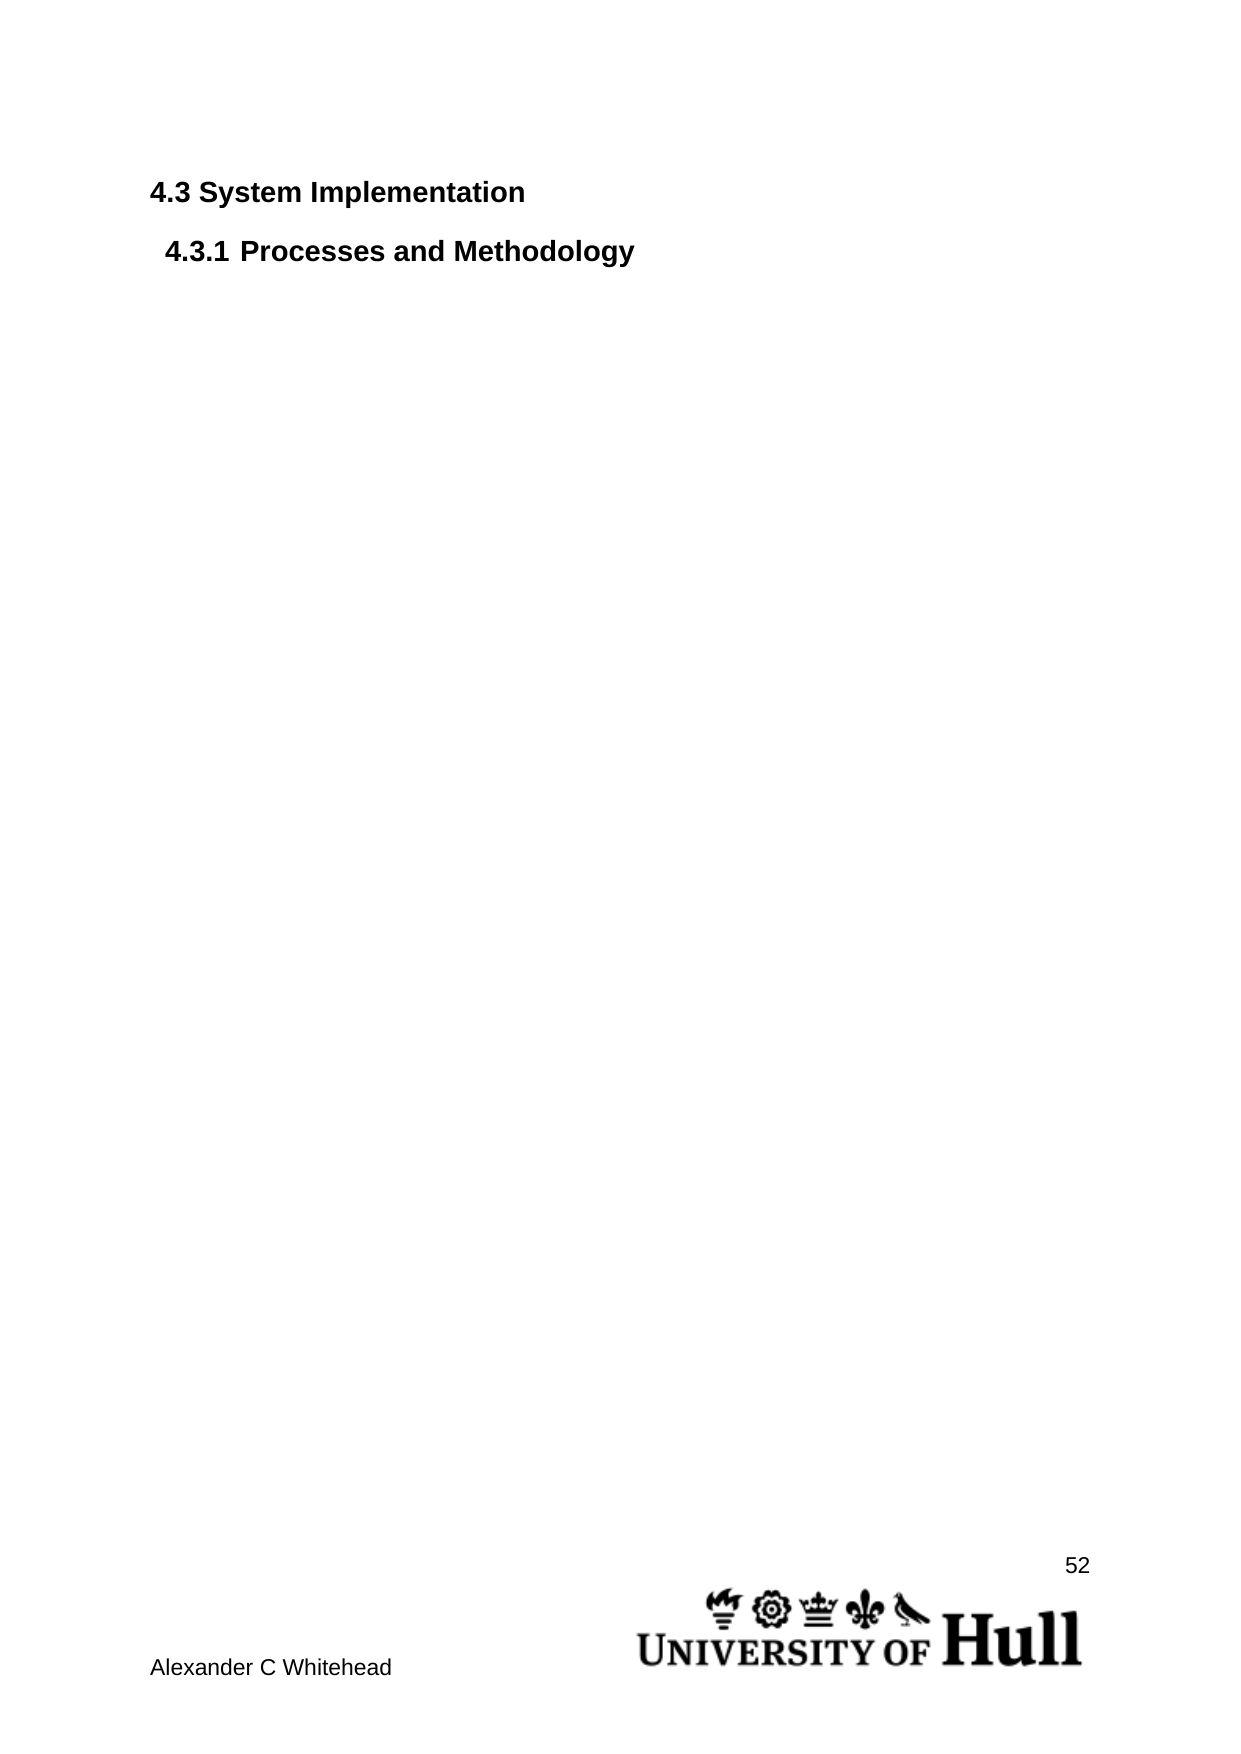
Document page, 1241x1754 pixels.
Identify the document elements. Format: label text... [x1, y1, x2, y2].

picture [630, 1578, 1091, 1676]
subtitle System Implementation [150, 175, 1090, 208]
subtitle Processes and Methodology [165, 233, 1090, 267]
